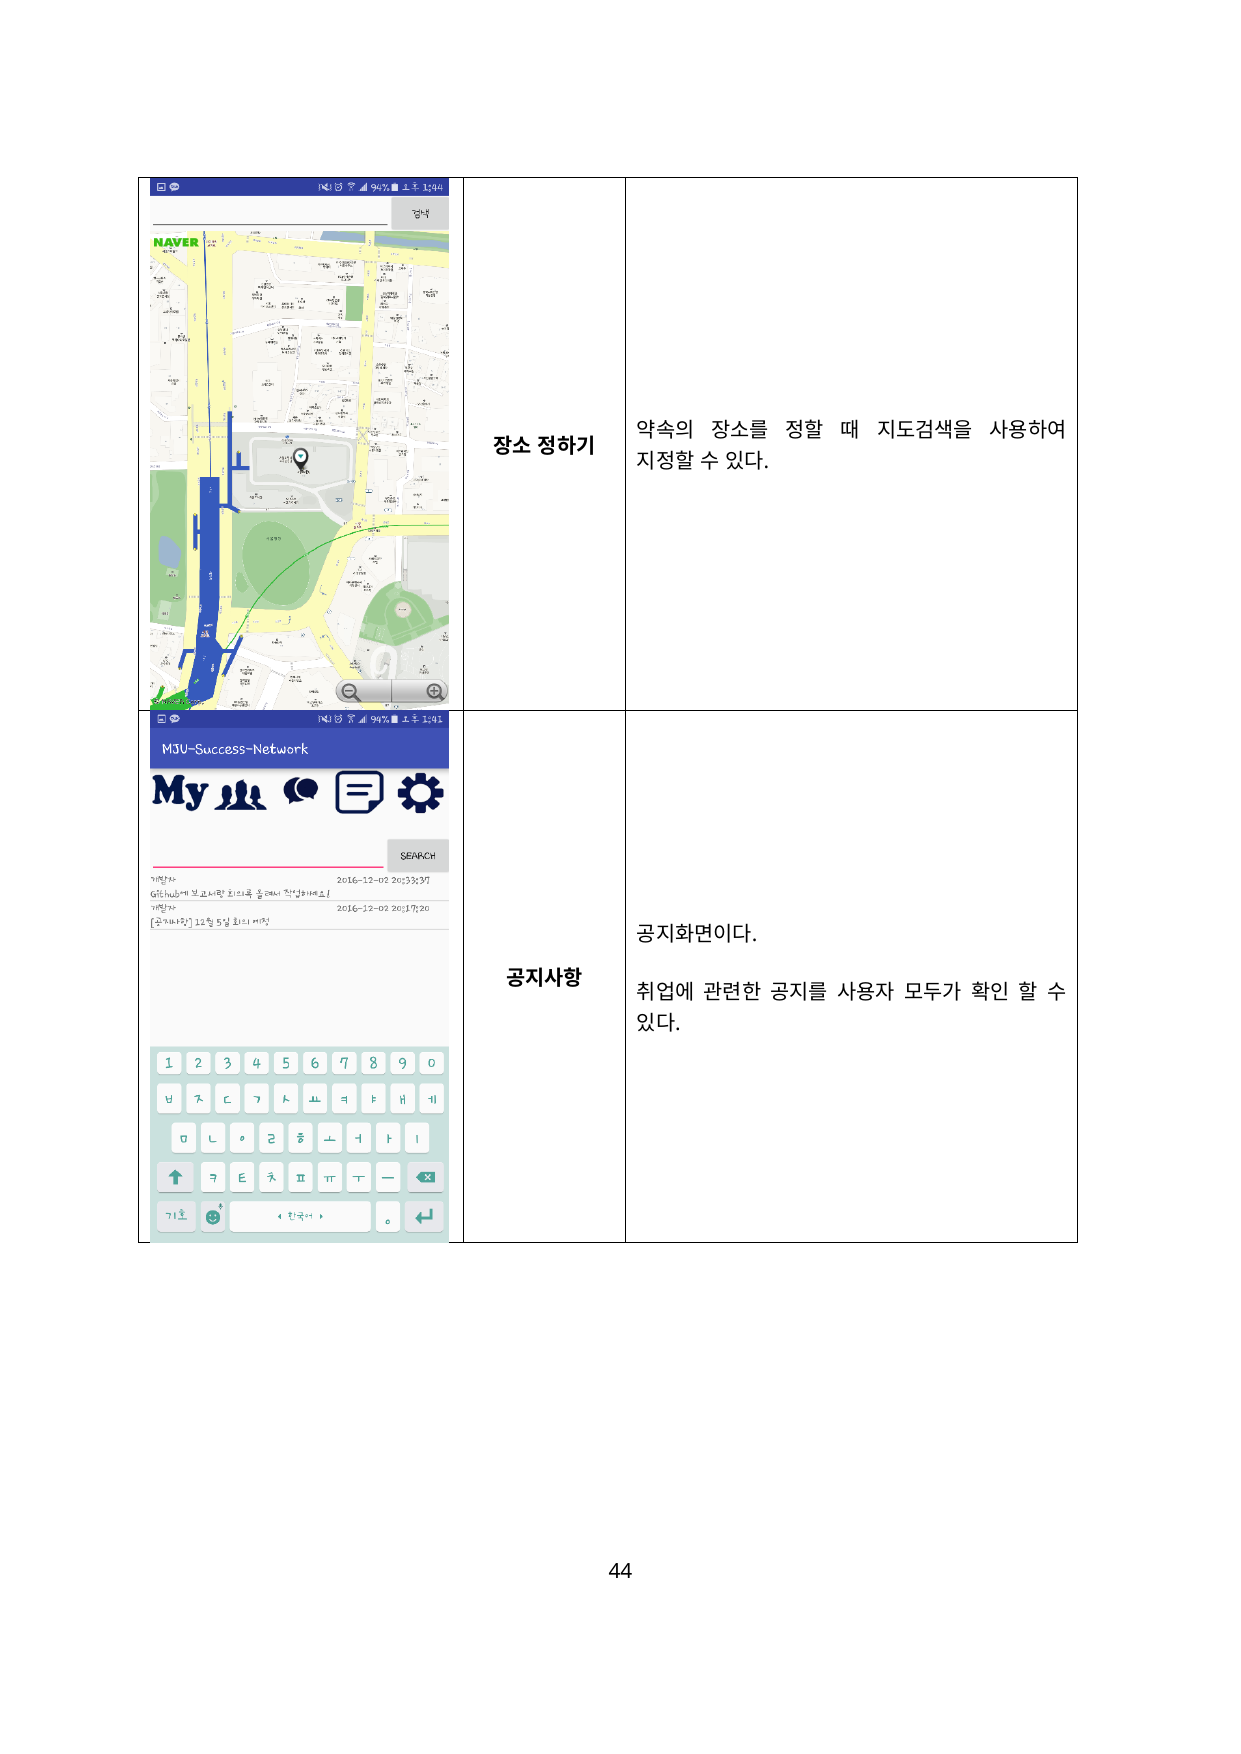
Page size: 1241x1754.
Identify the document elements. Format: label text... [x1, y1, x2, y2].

table_cell [139, 711, 150, 1242]
table_cell [139, 178, 150, 710]
table_cell [449, 178, 463, 710]
table_cell 장소 정하기 [464, 178, 625, 710]
table_cell 공지화면이다. 취업에 관련한 공지를 사용자 모두가 확인 할 수 있다. [626, 711, 1077, 1242]
picture [150, 178, 449, 1243]
table_cell [449, 711, 463, 1242]
table_cell 약속의 장소를 정할 때 지도검색을 사용하여 지정할 수 있다. [626, 178, 1077, 710]
table_cell 공지사항 [464, 711, 625, 1242]
